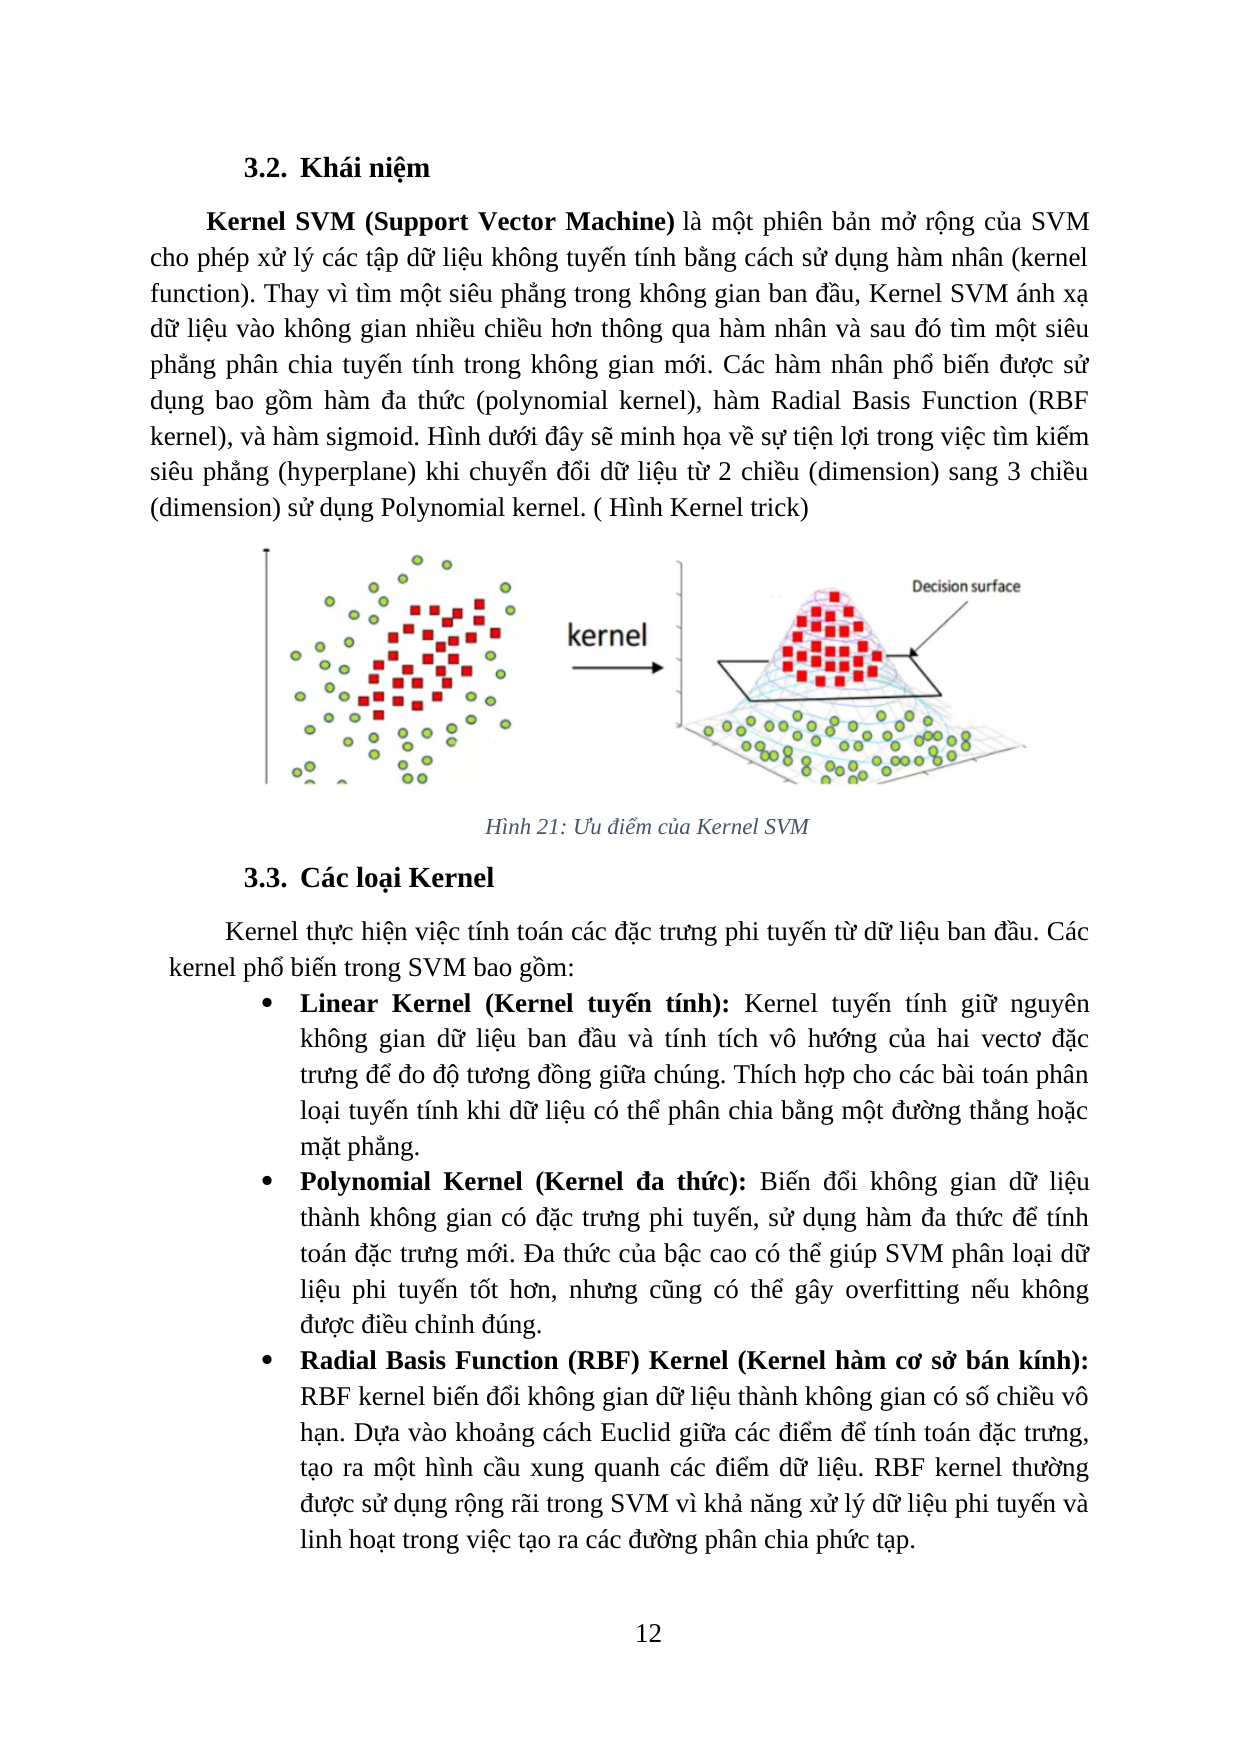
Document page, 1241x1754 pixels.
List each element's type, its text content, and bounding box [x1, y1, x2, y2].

list Kernel thực hiện việc tính toán các đặc trưng phi tuyến từ dữ liệu ban đầu. Các kernel phổ biến trong SVM bao gồm: [169, 915, 1090, 982]
list Linear Kernel (Kernel tuyến tính): Kernel tuyến tính giữ nguyên không gian dữ liệu ban đầu và tính tích vô hướng của hai vectơ đặc trưng để đo độ tương đồng giữa chúng. Thích hợp cho các bài toán phân loại tuyến tính khi dữ liệu có thể phân chia bằng một đường thẳng hoặc mặt phẳng. [262, 987, 1090, 1161]
list Radial Basis Function (RBF) Kernel (Kernel hàm cơ sở bán kính): RBF kernel biến đổi không gian dữ liệu thành không gian có số chiều vô hạn. Dựa vào khoảng cách Euclid giữa các điểm để tính toán đặc trưng, tạo ra một hình cầu xung quanh các điểm dữ liệu. RBF kernel thường được sử dụng rộng rãi trong SVM vì khả năng xử lý dữ liệu phi tuyến và linh hoạt trong việc tạo ra các đường phân chia phức tạp. [262, 1344, 1090, 1554]
list Polynomial Kernel (Kernel đa thức): Biến đổi không gian dữ liệu thành không gian có đặc trưng phi tuyến, sử dụng hàm đa thức để tính toán đặc trưng mới. Đa thức của bậc cao có thể giúp SVM phân loại dữ liệu phi tuyến tốt hơn, nhưng cũng có thể gây overfitting nếu không được điều chỉnh đúng. [262, 1165, 1090, 1339]
picture [259, 543, 1038, 792]
text Kernel SVM (Support Vector Machine) là một phiên bản mở rộng của SVM cho phép xử lý các tập dữ liệu không tuyến tính bằng cách sử dụng hàm nhân (kernel function). Thay vì tìm một siêu phẳng trong không gian ban đầu, Kernel SVM ánh xạ dữ liệu vào không gian nhiều chiều hơn thông qua hàm nhân và sau đó tìm một siêu phẳng phân chia tuyến tính trong không gian mới. Các hàm nhân phổ biến được sử dụng bao gồm hàm đa thức (polynomial kernel), hàm Radial Basis Function (RBF kernel), và hàm sigmoid. Hình dưới đây sẽ minh họa về sự tiện lợi trong việc tìm kiếm siêu phẳng (hyperplane) khi chuyển đổi dữ liệu từ 2 chiều (dimension) sang 3 chiều (dimension) sử dụng Polynomial kernel. ( Hình Kernel trick) [150, 205, 1090, 522]
subtitle Khái niệm [244, 150, 1090, 183]
subtitle Các loại Kernel [244, 860, 1090, 893]
